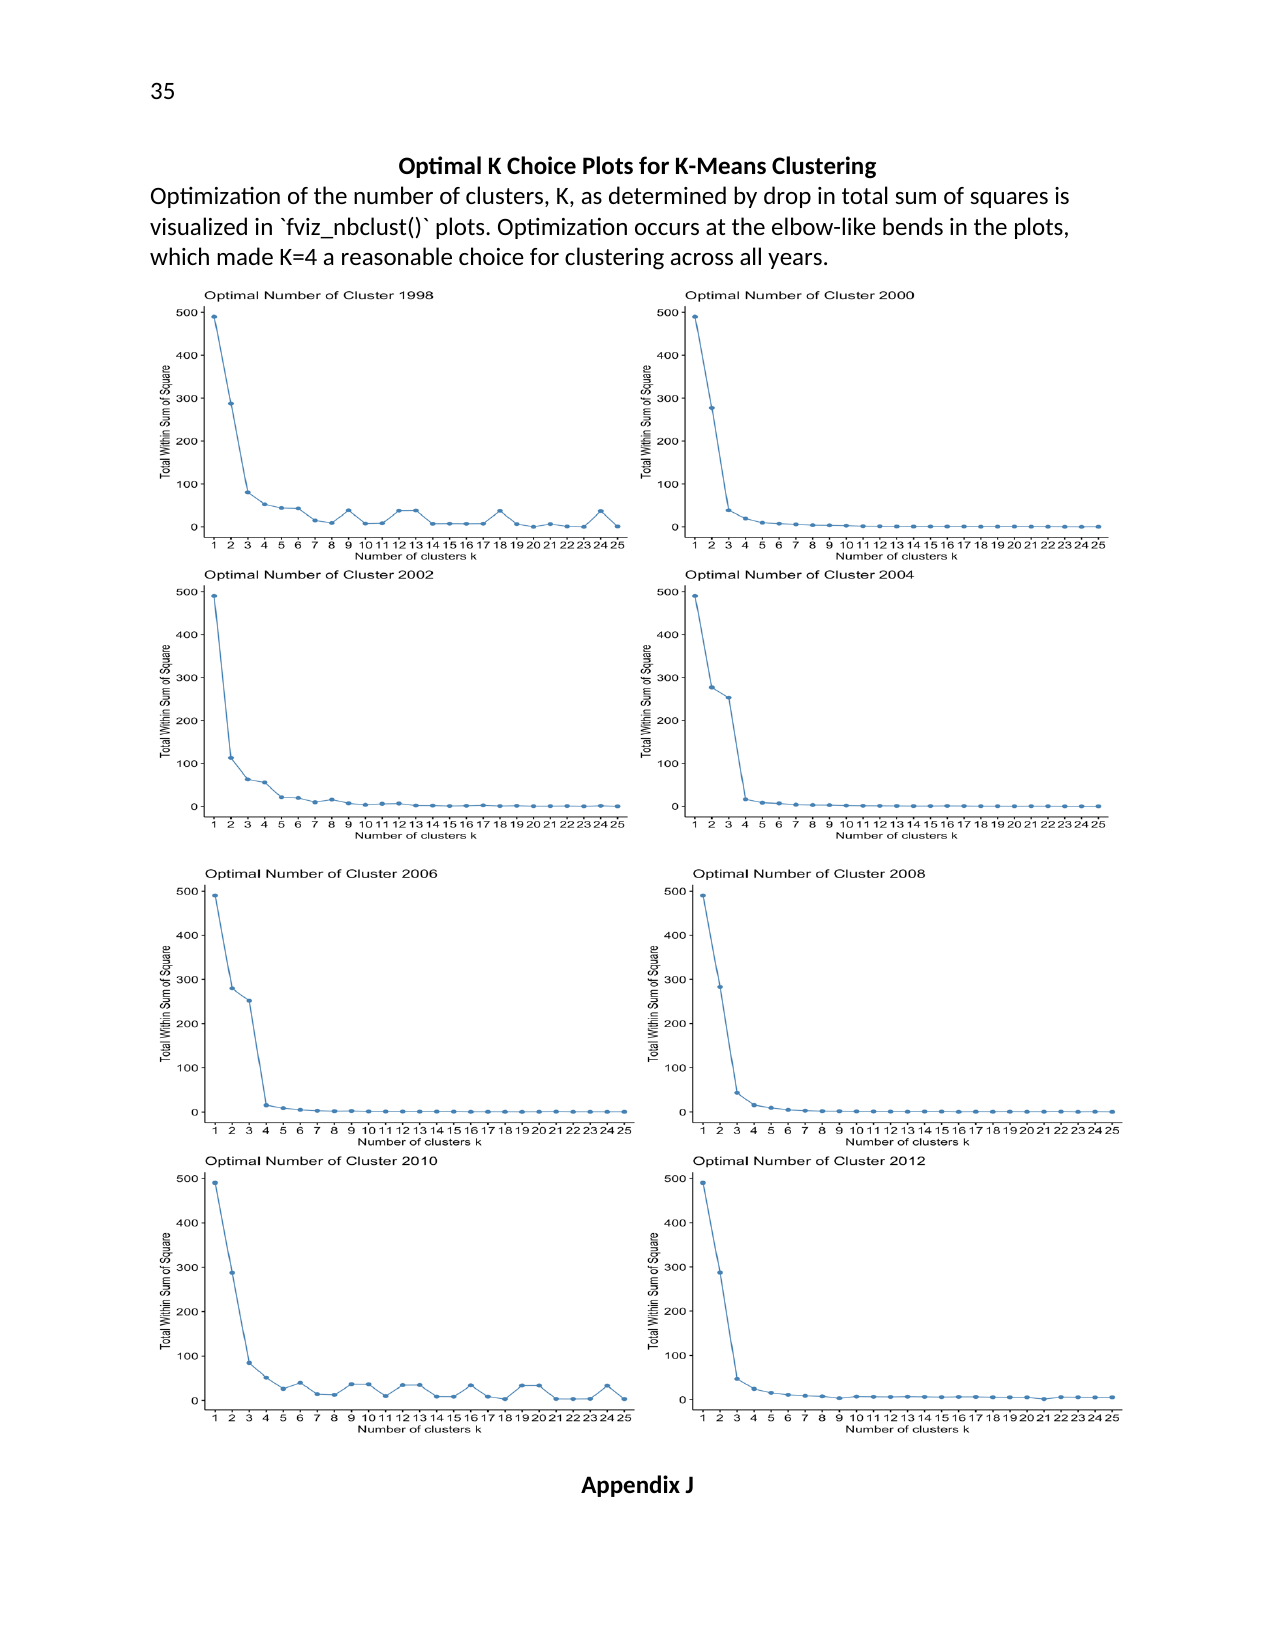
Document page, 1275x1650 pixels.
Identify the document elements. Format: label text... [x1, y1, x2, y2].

picture [153, 864, 1128, 1439]
picture [153, 286, 1115, 845]
text Appendix J [150, 1469, 1125, 1499]
text Optimization of the number of clusters, K, as determined by drop in total sum of squares is visualized in `fviz_nbclust()` plots. Optimization occurs at the elbow-like bends in the plots, which made K=4 a reasonable choice for clustering across all years. [150, 181, 1125, 272]
text Optimal K Choice Plots for K-Means Clustering [150, 150, 1125, 181]
